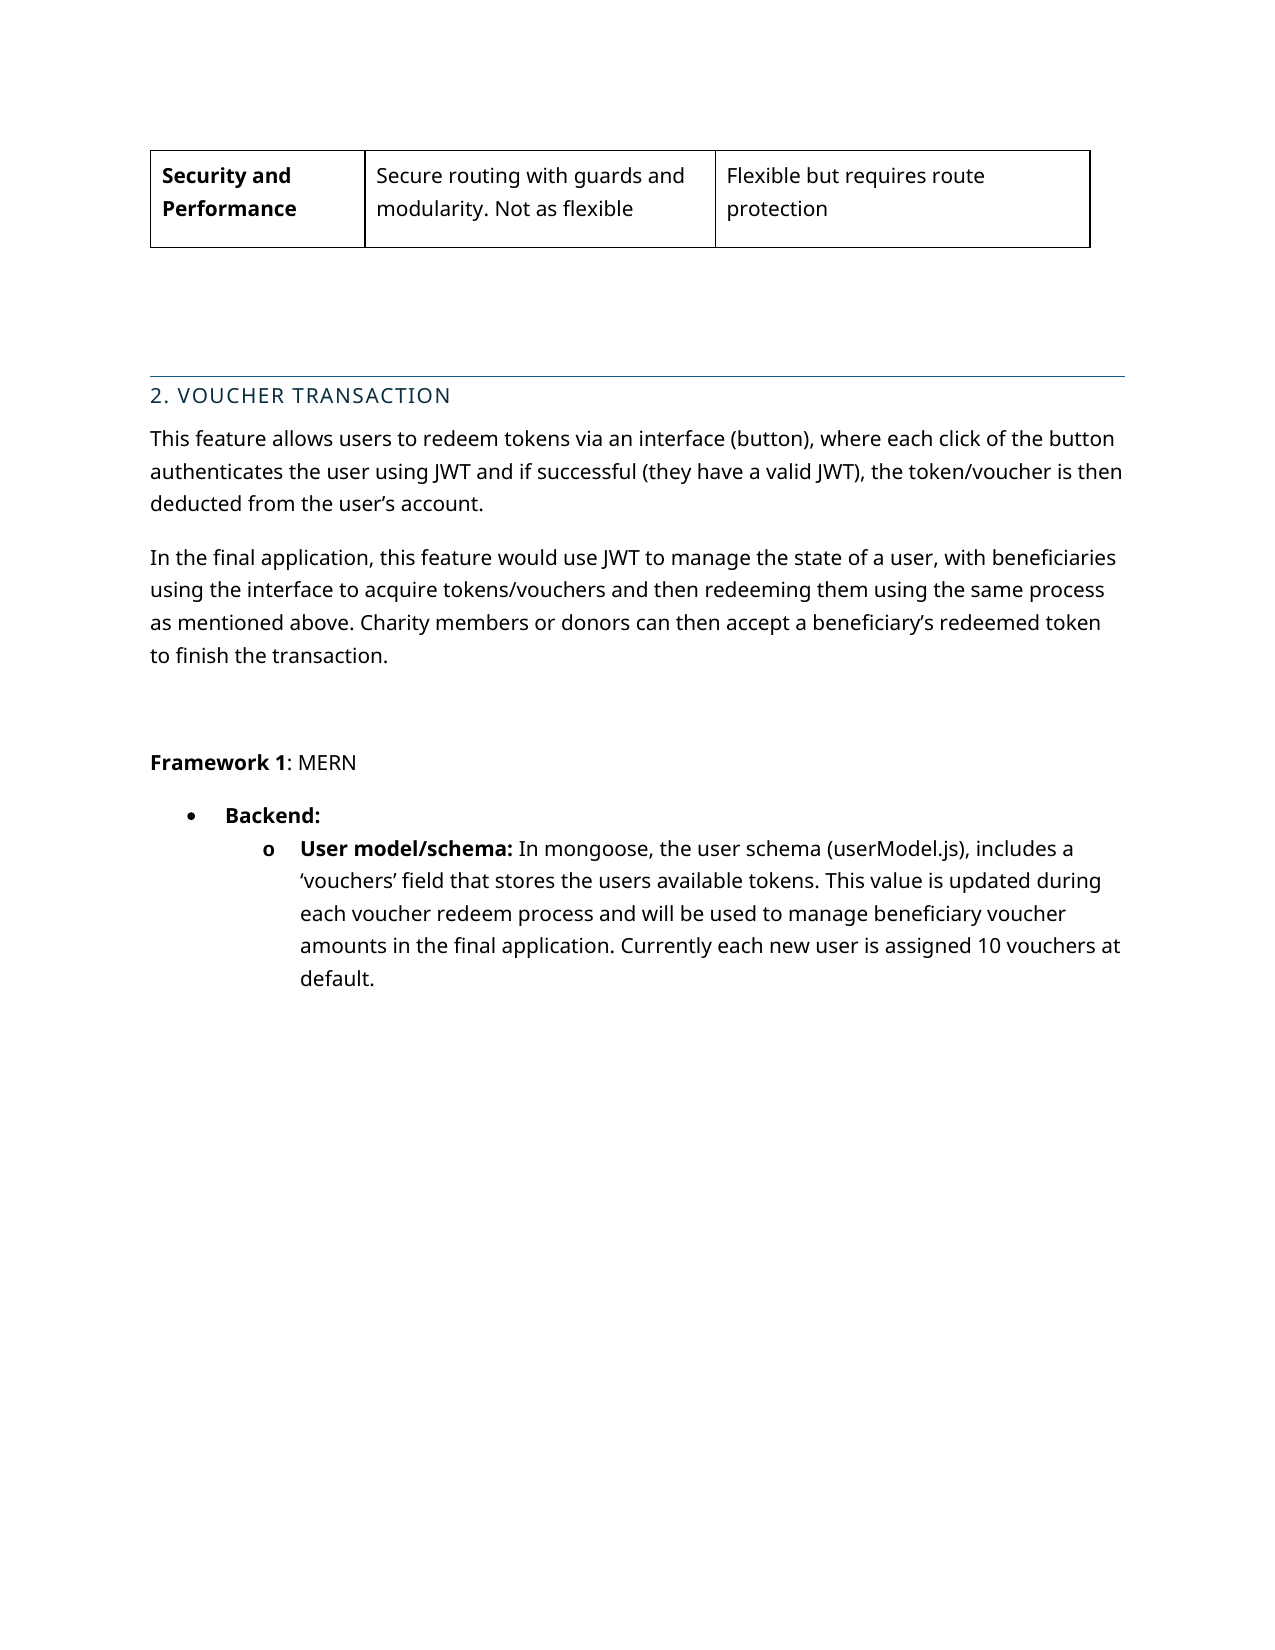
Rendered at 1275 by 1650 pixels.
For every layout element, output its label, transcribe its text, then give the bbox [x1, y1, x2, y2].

list Backend: [187, 801, 1125, 829]
subtitle 2. Voucher Transaction [150, 377, 1125, 410]
text Framework 1: MERN [150, 748, 1125, 776]
table_cell Flexible but requires route protection [716, 151, 1089, 247]
table_cell Security and Performance [151, 151, 364, 247]
list User model/schema: In mongoose, the user schema (userModel.js), includes a ‘vouchers’ field that stores the users available tokens. This value is updated during each voucher redeem process and will be used to manage beneficiary voucher amounts in the final application. Currently each new user is assigned 10 vouchers at default. [262, 834, 1125, 993]
text In the final application, this feature would use JWT to manage the state of a user, with beneficiaries using the interface to acquire tokens/vouchers and then redeeming them using the same process as mentioned above. Charity members or donors can then accept a beneficiary’s redeemed token to finish the transaction. [150, 543, 1125, 669]
text This feature allows users to redeem tokens via an interface (button), where each click of the button authenticates the user using JWT and if successful (they have a valid JWT), the token/voucher is then deducted from the user’s account. [150, 424, 1125, 518]
table_cell Secure routing with guards and modularity. Not as flexible [366, 151, 715, 247]
